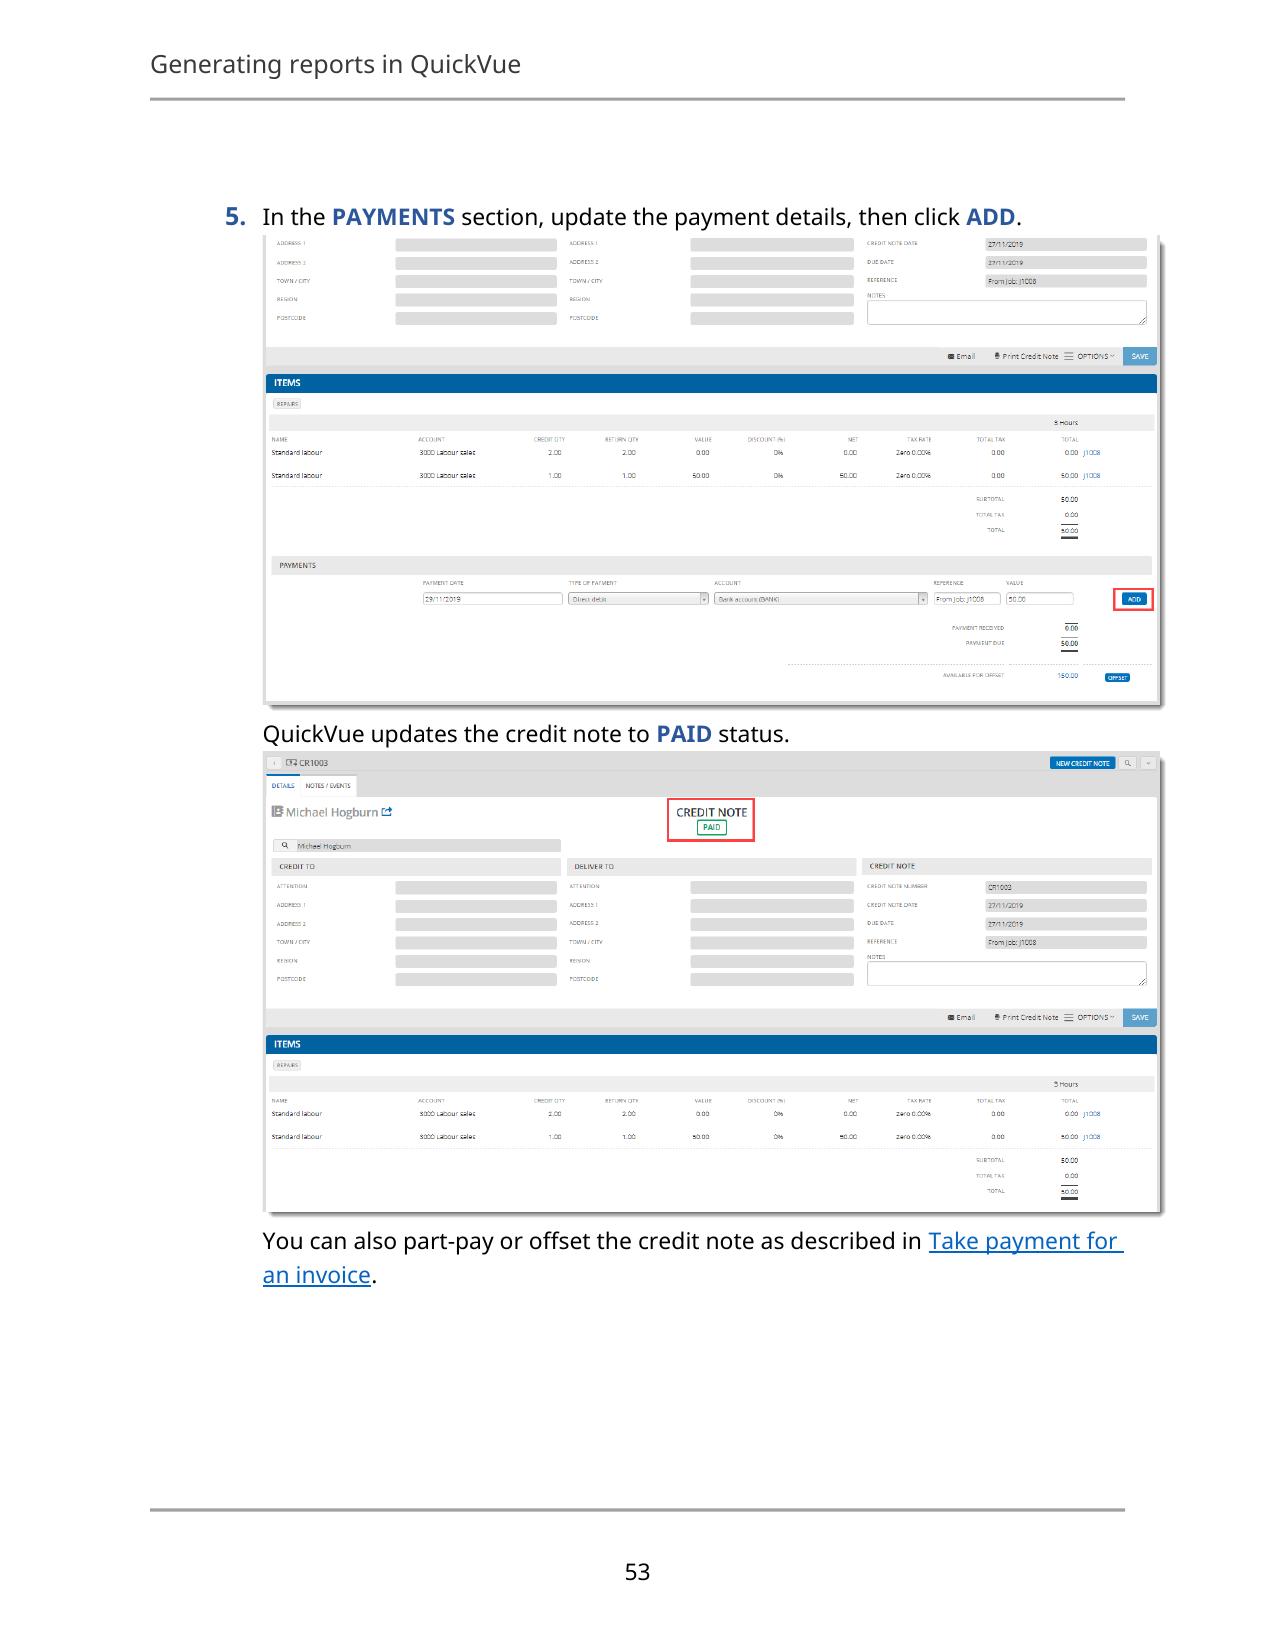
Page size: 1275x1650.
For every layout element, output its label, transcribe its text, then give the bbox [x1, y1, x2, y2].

list In the PAYMENTS section, update the payment details, then click ADD. [225, 199, 1125, 233]
list QuickVue updates the credit note to PAID status. [262, 716, 1125, 749]
picture [262, 751, 1171, 1223]
list You can also part-pay or offset the credit note as described in Take payment for an invoice. [262, 1225, 1125, 1290]
picture [262, 235, 1171, 716]
